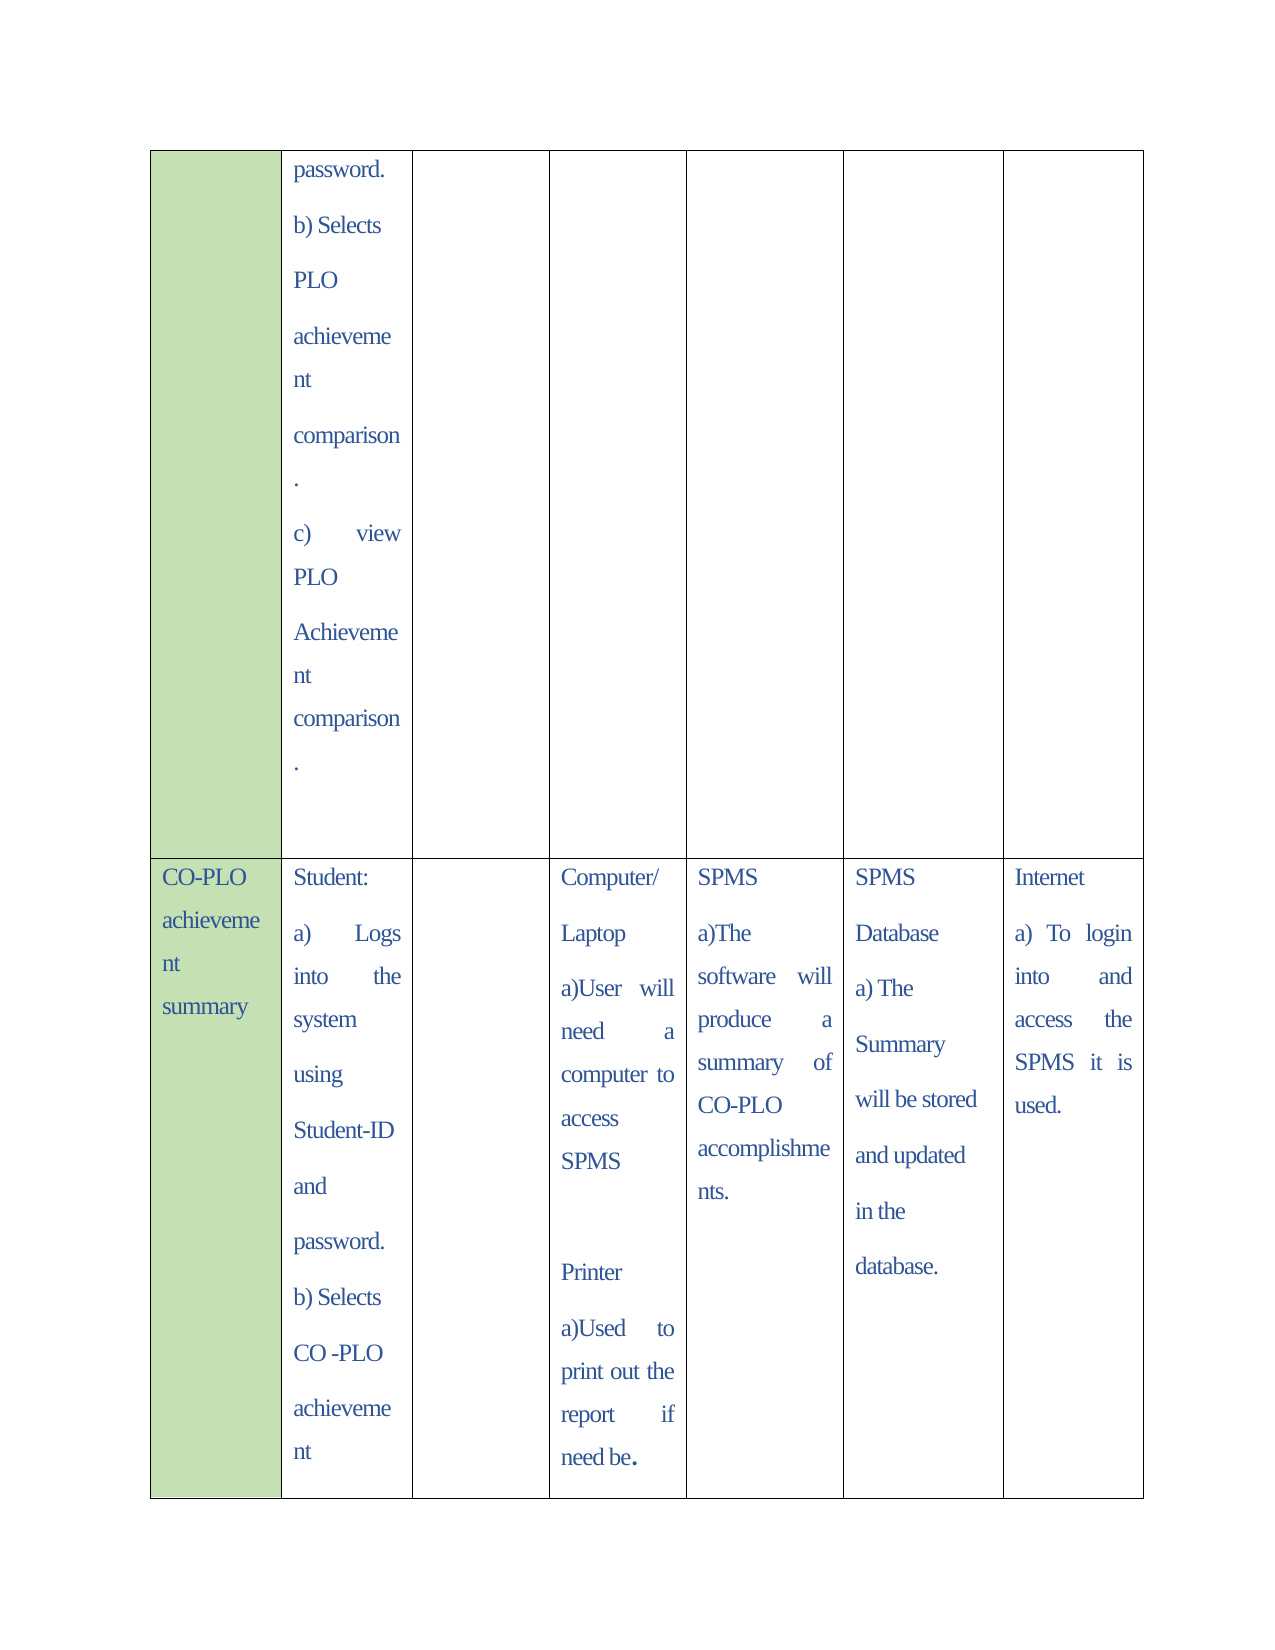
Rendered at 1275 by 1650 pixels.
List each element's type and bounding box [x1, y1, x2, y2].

table_cell [550, 151, 686, 858]
table_cell [413, 859, 549, 1497]
table_cell [282, 859, 412, 1497]
table_cell [151, 151, 281, 858]
table_cell [687, 859, 843, 1497]
table_cell [282, 151, 412, 858]
table_cell [1004, 859, 1143, 1497]
table_cell [413, 151, 549, 858]
table_cell [1004, 151, 1143, 858]
table_cell [687, 151, 843, 858]
table_cell [844, 151, 1003, 858]
table_cell [151, 859, 281, 1497]
table_cell [550, 859, 686, 1497]
table_cell [844, 859, 1003, 1497]
